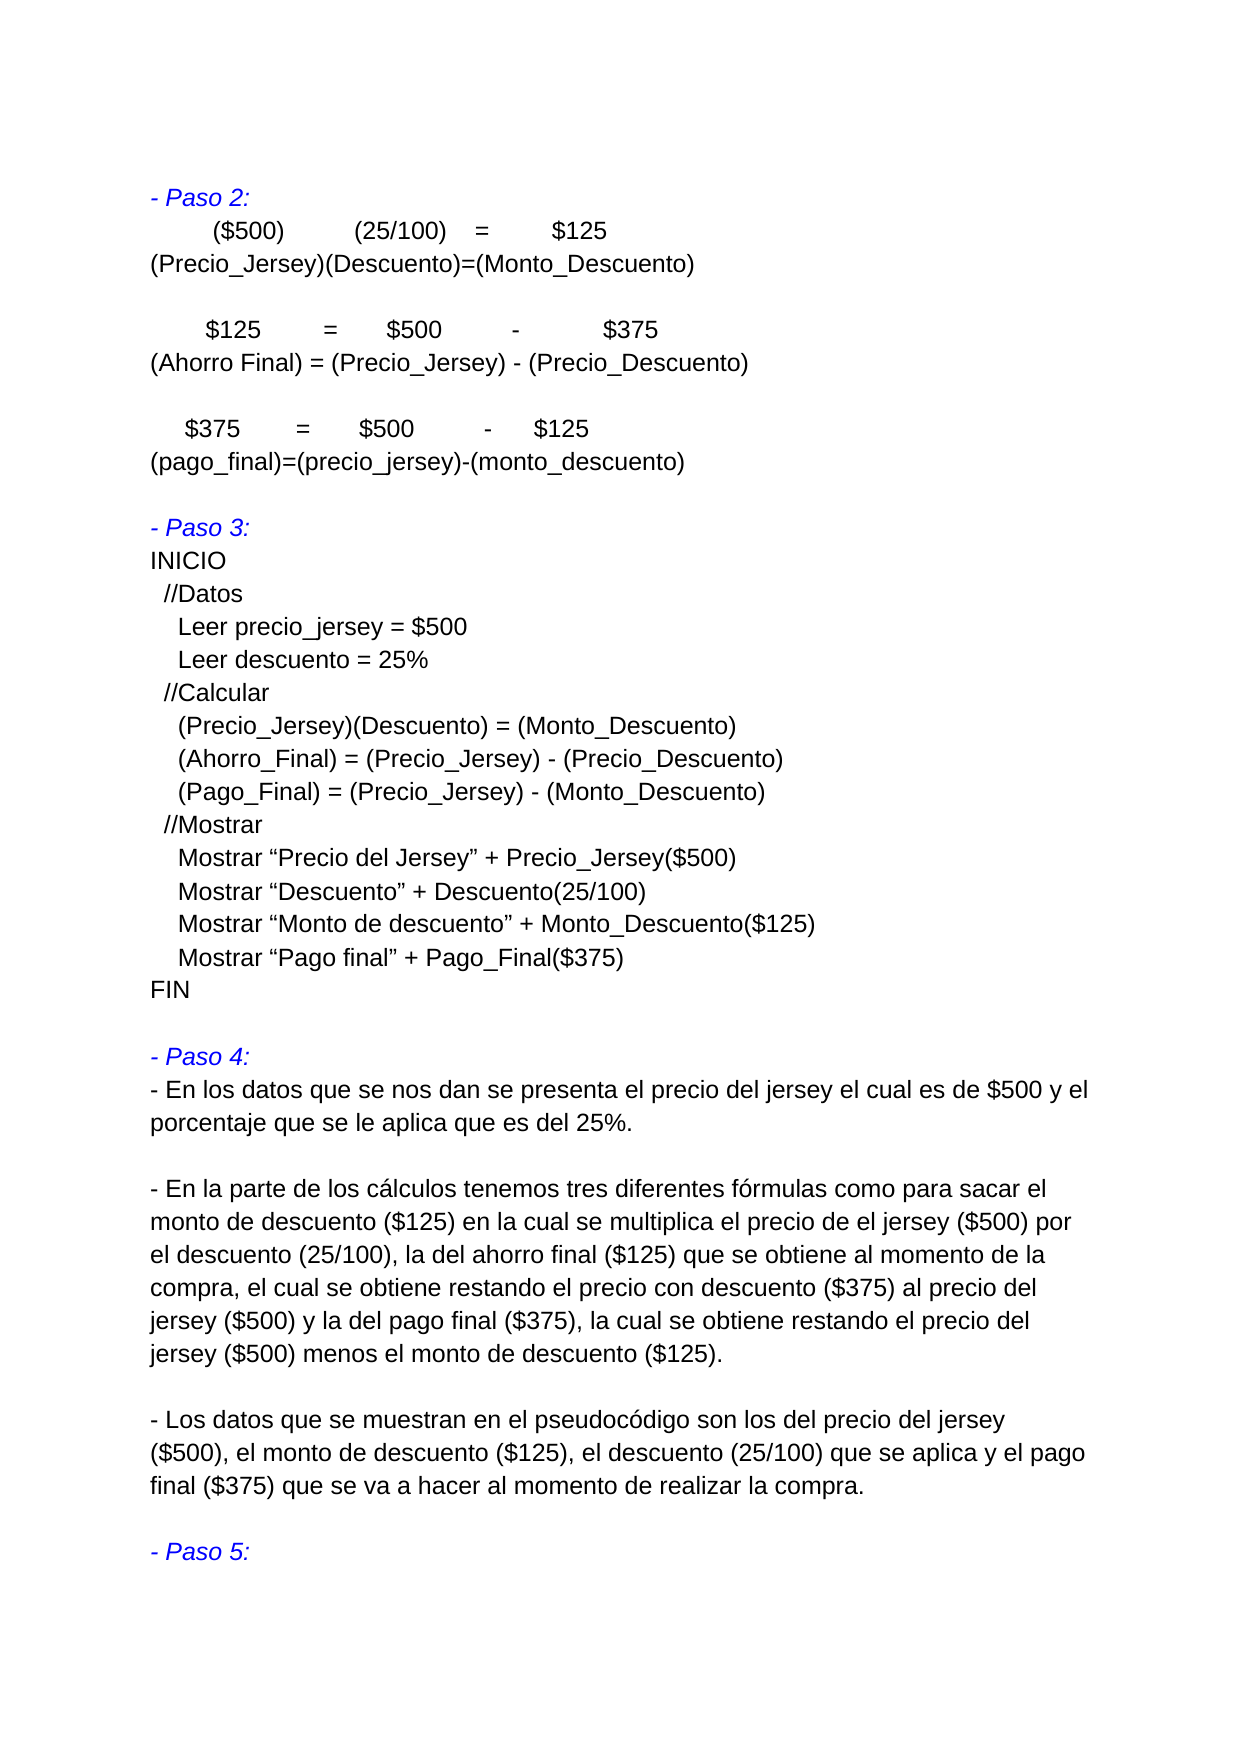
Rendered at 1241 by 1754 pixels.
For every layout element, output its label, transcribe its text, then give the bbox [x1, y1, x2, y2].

text FIN [150, 976, 1090, 1004]
text //Datos [150, 579, 1090, 608]
text $125 = $500 - $375 [150, 315, 1090, 344]
text (Ahorro_Final) = (Precio_Jersey) - (Precio_Descuento) [150, 744, 1090, 773]
text INICIO [150, 546, 1090, 575]
text //Mostrar [150, 810, 1090, 839]
text - Los datos que se muestran en el pseudocódigo son los del precio del jersey ($500), el monto de descuento ($125), el descuento (25/100) que se aplica y el pago final ($375) que se va a hacer al momento de realizar la compra. [150, 1405, 1090, 1499]
text - Paso 2: [150, 183, 1090, 212]
text Mostrar “Descuento” + Descuento(25/100) [150, 876, 1090, 905]
text Mostrar “Monto de descuento” + Monto_Descuento($125) [150, 909, 1090, 938]
text Mostrar “Precio del Jersey” + Precio_Jersey($500) [150, 843, 1090, 872]
text (Precio_Jersey)(Descuento) = (Monto_Descuento) [150, 711, 1090, 740]
text Leer precio_jersey = $500 [150, 612, 1090, 641]
text $375 = $500 - $125 [150, 414, 1090, 443]
text ($500) (25/100) = $125 [150, 216, 1090, 245]
text (pago_final)=(precio_jersey)-(monto_descuento) [150, 447, 1090, 476]
text (Precio_Jersey)(Descuento)=(Monto_Descuento) [150, 249, 1090, 278]
text - Paso 3: [150, 513, 1090, 542]
text - En los datos que se nos dan se presenta el precio del jersey el cual es de $500 y el porcentaje que se le aplica que es del 25%. [150, 1074, 1090, 1136]
text - En la parte de los cálculos tenemos tres diferentes fórmulas como para sacar el monto de descuento ($125) en la cual se multiplica el precio de el jersey ($500) por el descuento (25/100), la del ahorro final ($125) que se obtiene al momento de la compra, el cual se obtiene restando el precio con descuento ($375) al precio del jersey ($500) y la del pago final ($375), la cual se obtiene restando el precio del jersey ($500) menos el monto de descuento ($125). [150, 1174, 1090, 1367]
text (Ahorro Final) = (Precio_Jersey) - (Precio_Descuento) [150, 348, 1090, 377]
text Leer descuento = 25% [150, 645, 1090, 674]
text Mostrar “Pago final” + Pago_Final($375) [150, 942, 1090, 971]
text //Calcular [150, 678, 1090, 707]
text (Pago_Final) = (Precio_Jersey) - (Monto_Descuento) [150, 777, 1090, 806]
text - Paso 5: [150, 1537, 1090, 1566]
text - Paso 4: [150, 1042, 1090, 1070]
